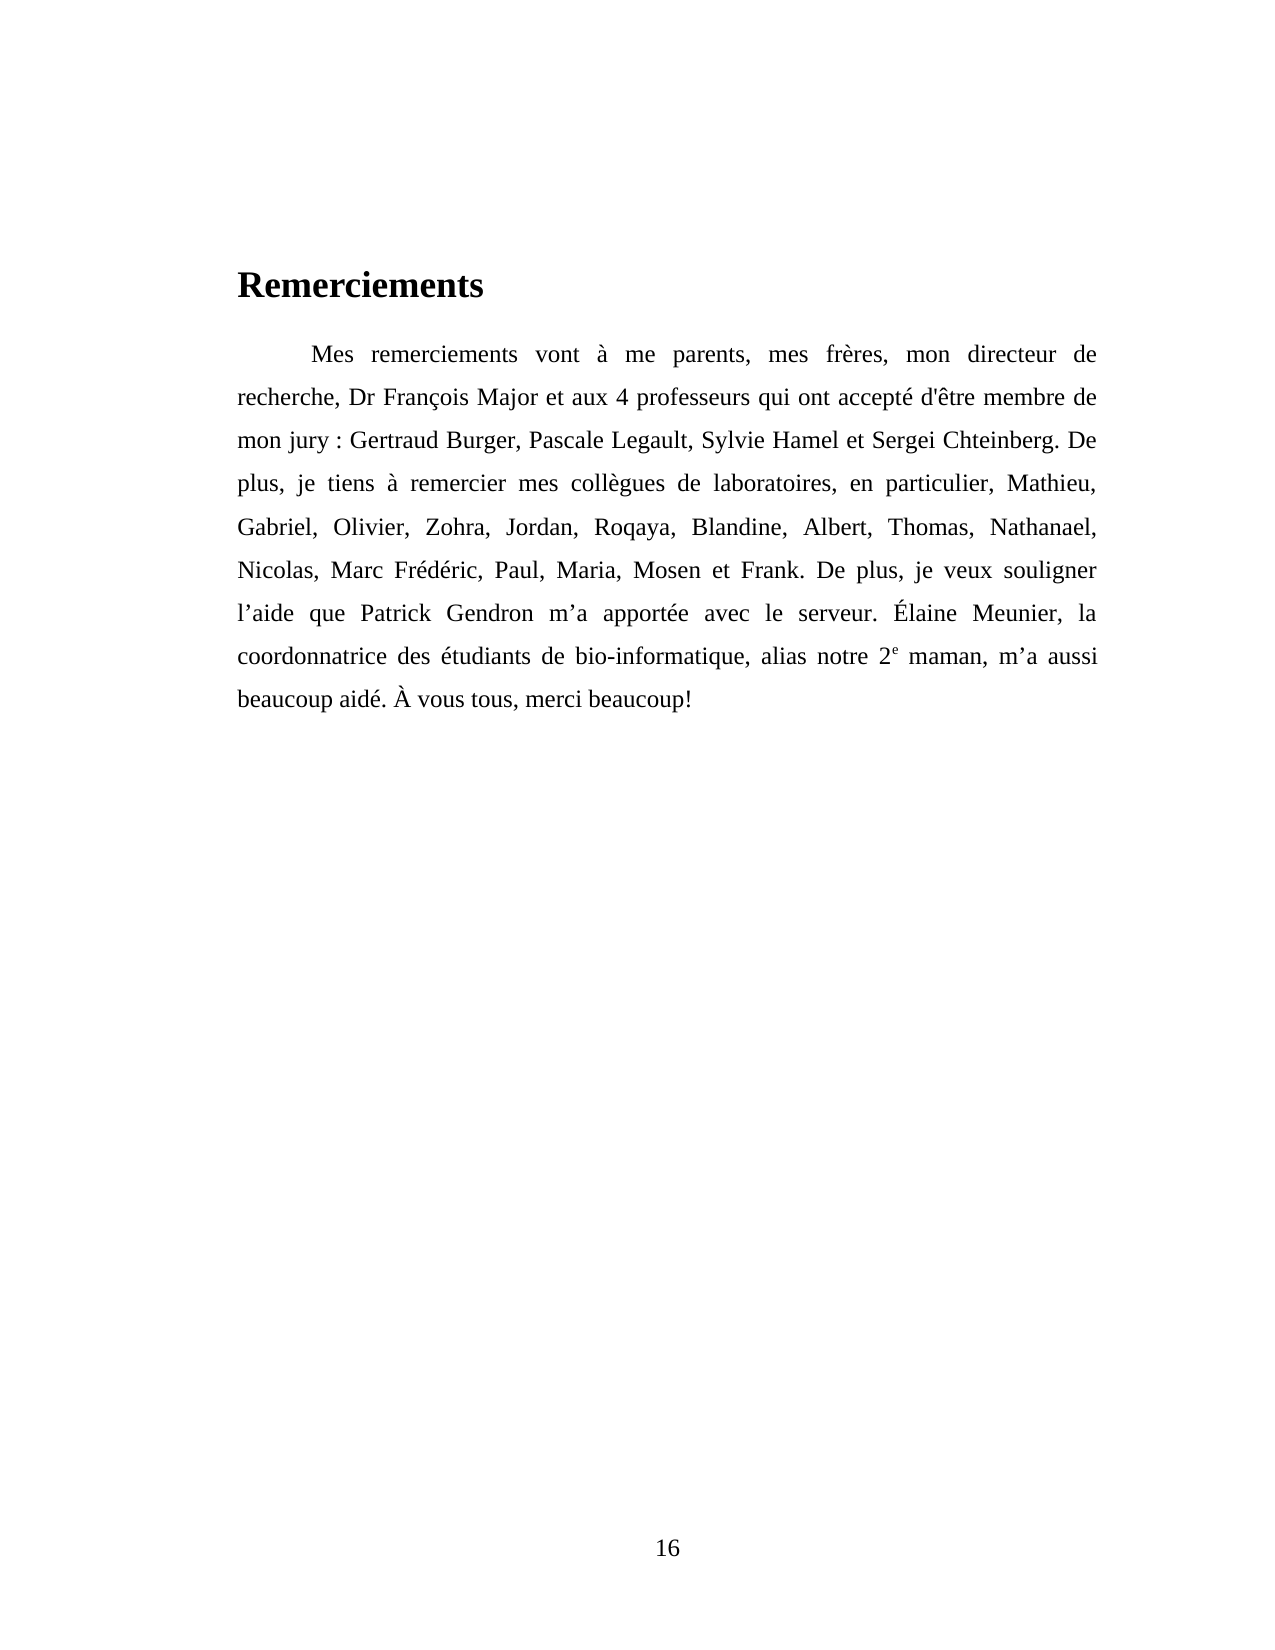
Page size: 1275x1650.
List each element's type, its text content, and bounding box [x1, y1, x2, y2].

subtitle Remerciements [237, 262, 1098, 305]
text Mes remerciements vont à me parents, mes frères, mon directeur de recherche, Dr François Major et aux 4 professeurs qui ont accepté d'être membre de mon jury : Gertraud Burger, Pascale Legault, Sylvie Hamel et Sergei Chteinberg. De plus, je tiens à remercier mes collègues de laboratoires, en particulier, Mathieu, Gabriel, Olivier, Zohra, Jordan, Roqaya, Blandine, Albert, Thomas, Nathanael, Nicolas, Marc Frédéric, Paul, Maria, Mosen et Frank. De plus, je veux souligner l’aide que Patrick Gendron m’a apportée avec le serveur. Élaine Meunier, la coordonnatrice des étudiants de bio-informatique, alias notre 2e maman, m’a aussi beaucoup aidé. À vous tous, merci beaucoup! [237, 339, 1098, 713]
